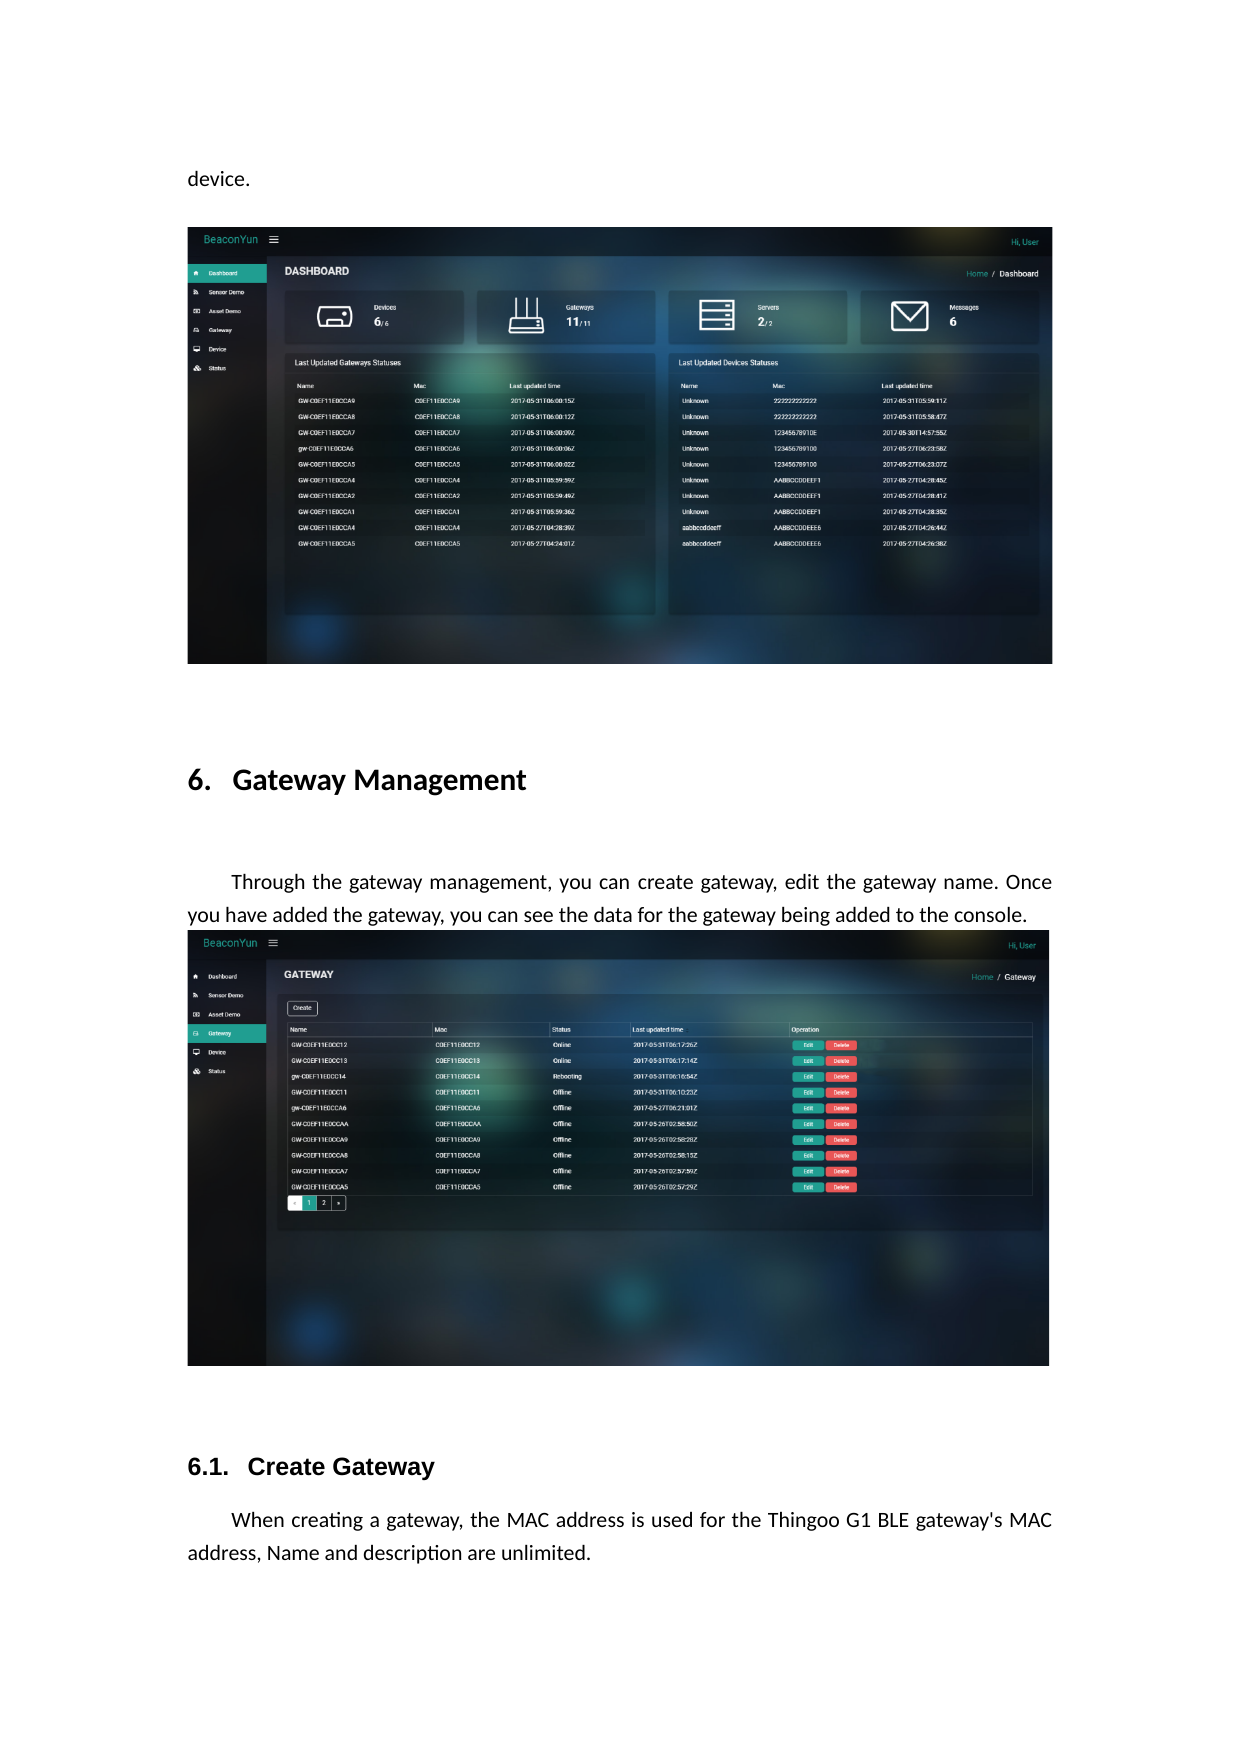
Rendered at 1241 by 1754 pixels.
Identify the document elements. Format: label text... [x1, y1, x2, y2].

subtitle Gateway Management [187, 747, 1053, 812]
picture [187, 227, 1053, 664]
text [187, 162, 1053, 194]
subtitle Create Gateway [187, 1450, 1053, 1483]
picture [187, 930, 1050, 1366]
text When creating a gateway, the MAC address is used for the Thingoo G1 BLE gateway's MAC address, Name and description are unlimited. [187, 1503, 1053, 1568]
text Through the gateway management, you can create gateway, edit the gateway name. Once you have added the gateway, you can see the data for the gateway being added to the console. [187, 865, 1053, 930]
